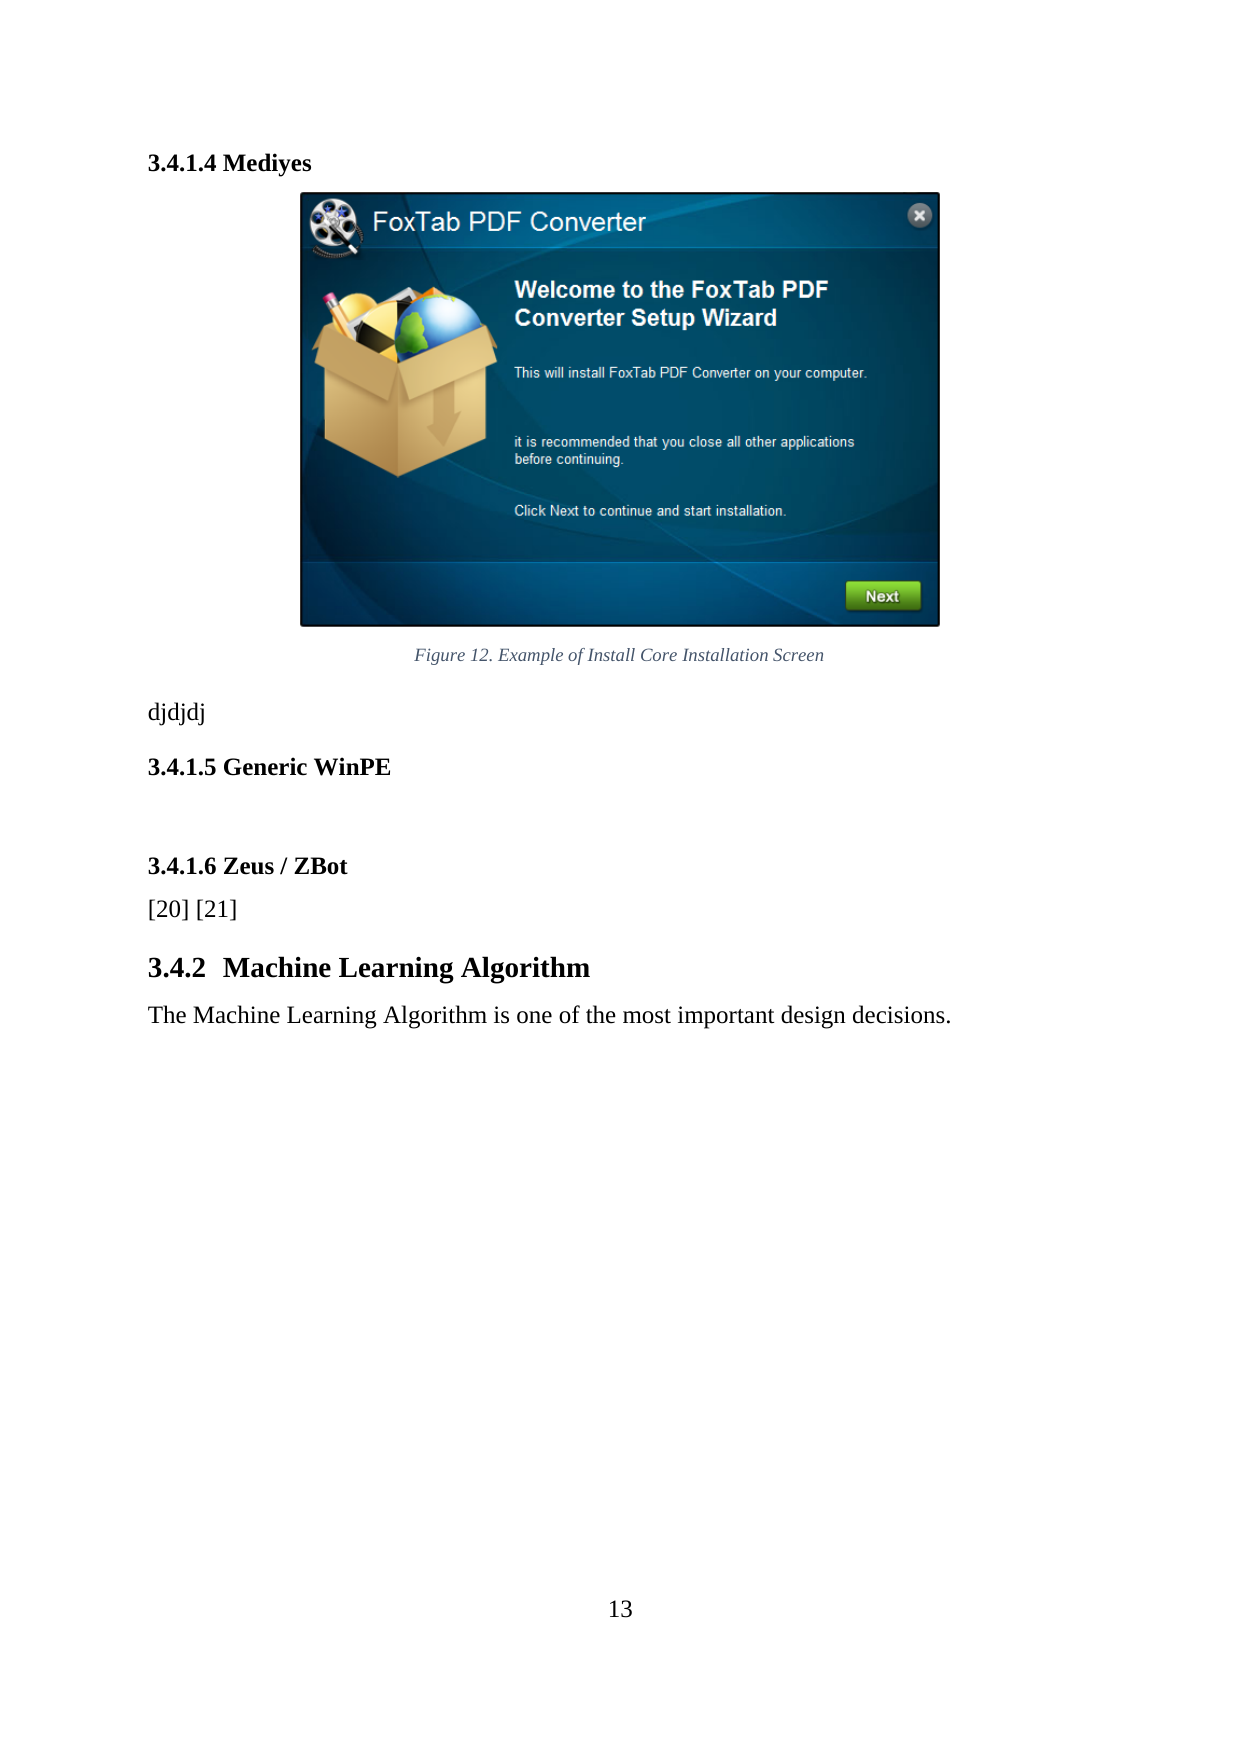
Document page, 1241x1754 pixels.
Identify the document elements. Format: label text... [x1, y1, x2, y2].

picture [298, 190, 942, 630]
text Figure 12. Example of Install Core Installation Screen [148, 643, 1092, 665]
subtitle Zeus / ZBot [148, 851, 1092, 880]
subtitle Generic WinPE [148, 752, 1092, 781]
subtitle Machine Learning Algorithm [148, 950, 1092, 983]
text The Machine Learning Algorithm is one of the most important design decisions. [148, 1000, 1092, 1029]
text djdjdj [148, 697, 1092, 725]
subtitle Mediyes [148, 148, 1092, 176]
